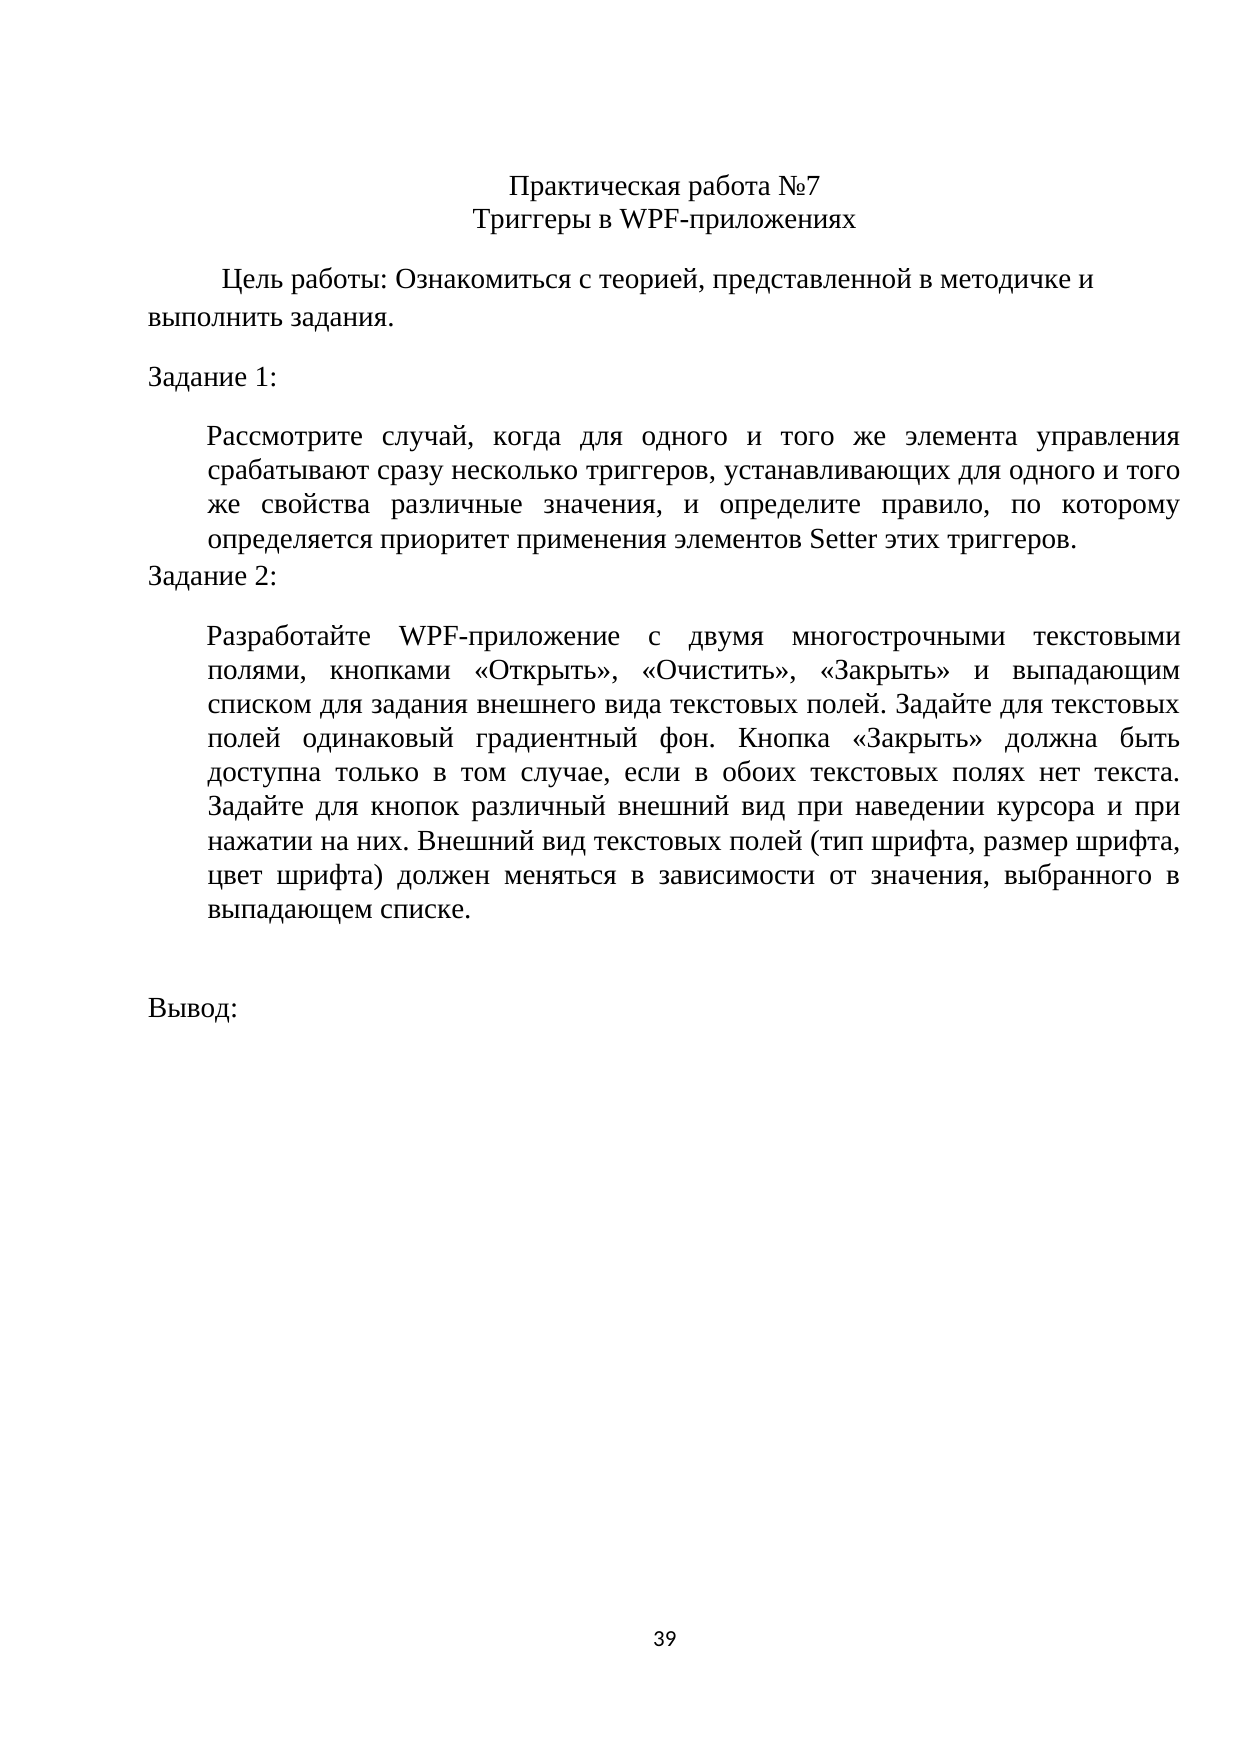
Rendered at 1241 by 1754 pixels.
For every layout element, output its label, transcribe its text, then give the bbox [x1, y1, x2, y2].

text Цель работы: Ознакомиться с теорией, представленной в методичке и выполнить задания. [148, 261, 1181, 333]
text Разработайте WPF-приложение с двумя многострочными текстовыми полями, кнопками «Открыть», «Очистить», «Закрыть» и выпадающим списком для задания внешнего вида текстовых полей. Задайте для текстовых полей одинаковый градиентный фон. Кнопка «Закрыть» должна быть доступна только в том случае, если в обоих текстовых полях нет текста. Задайте для кнопок различный внешний вид при наведении курсора и при нажатии на них. Внешний вид текстовых полей (тип шрифта, размер шрифта, цвет шрифта) должен меняться в зависимости от значения, выбранного в выпадающем списке. [206, 618, 1181, 924]
text Задание 2: [148, 558, 1181, 592]
text Рассмотрите случай, когда для одного и того же элемента управления срабатывают сразу несколько триггеров, устанавливающих для одного и того же свойства различные значения, и определите правило, по которому определяется приоритет применения элементов Setter этих триггеров. [206, 418, 1181, 554]
subtitle Практическая работа №7 [148, 168, 1181, 202]
text Триггеры в WPF-приложениях [148, 202, 1181, 235]
text Задание 1: [148, 359, 1181, 392]
text Вывод: [148, 990, 1181, 1023]
